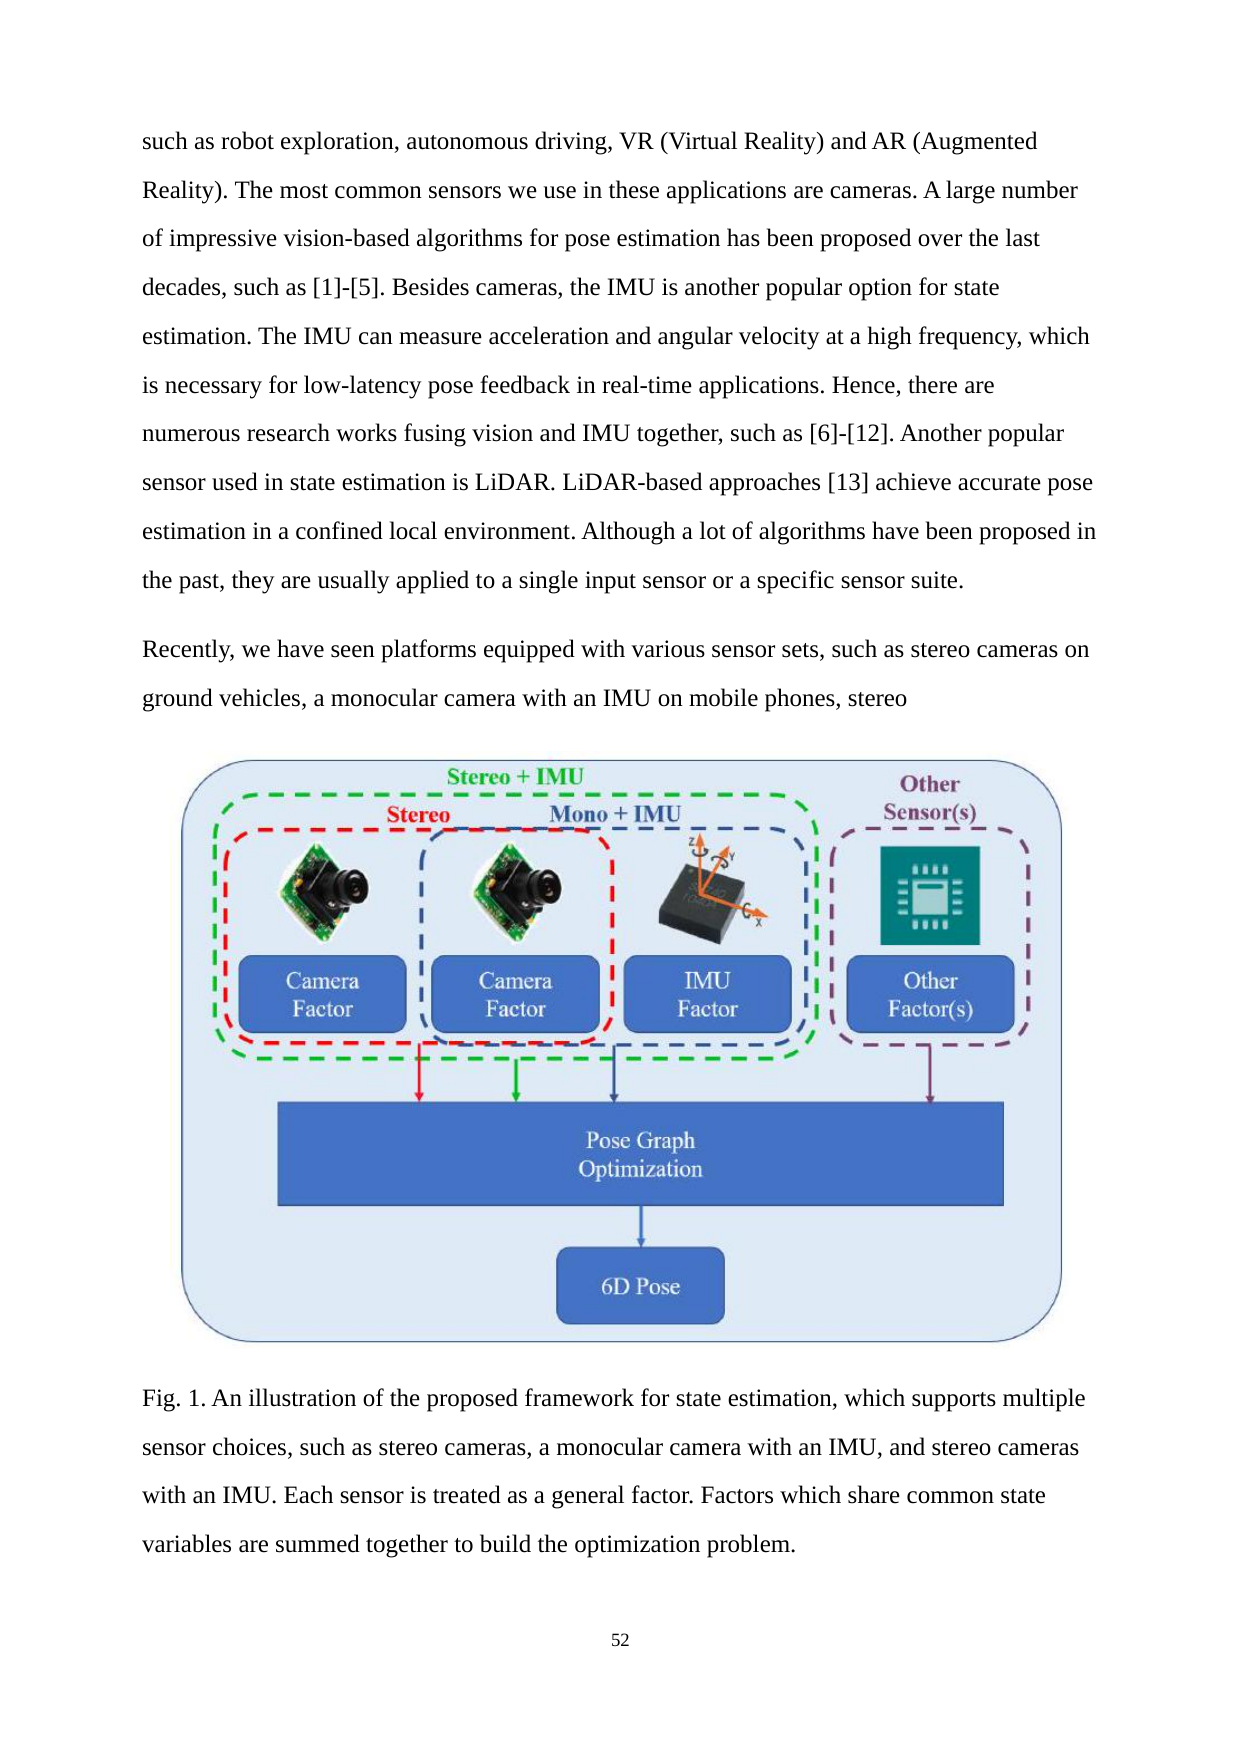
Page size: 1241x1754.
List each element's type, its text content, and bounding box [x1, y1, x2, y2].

text Fig. 1. An illustration of the proposed framework for state estimation, which supports multiple sensor choices, such as stereo cameras, a monocular camera with an IMU, and stereo cameras with an IMU. Each sensor is treated as a general factor. Factors which share common state variables are summed together to build the optimization problem. [142, 1381, 1098, 1560]
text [142, 124, 1098, 595]
text Recently, we have seen platforms equipped with various sensor sets, such as stereo cameras on ground vehicles, a monocular camera with an IMU on mobile phones, stereo [142, 633, 1098, 714]
picture [170, 751, 1071, 1349]
